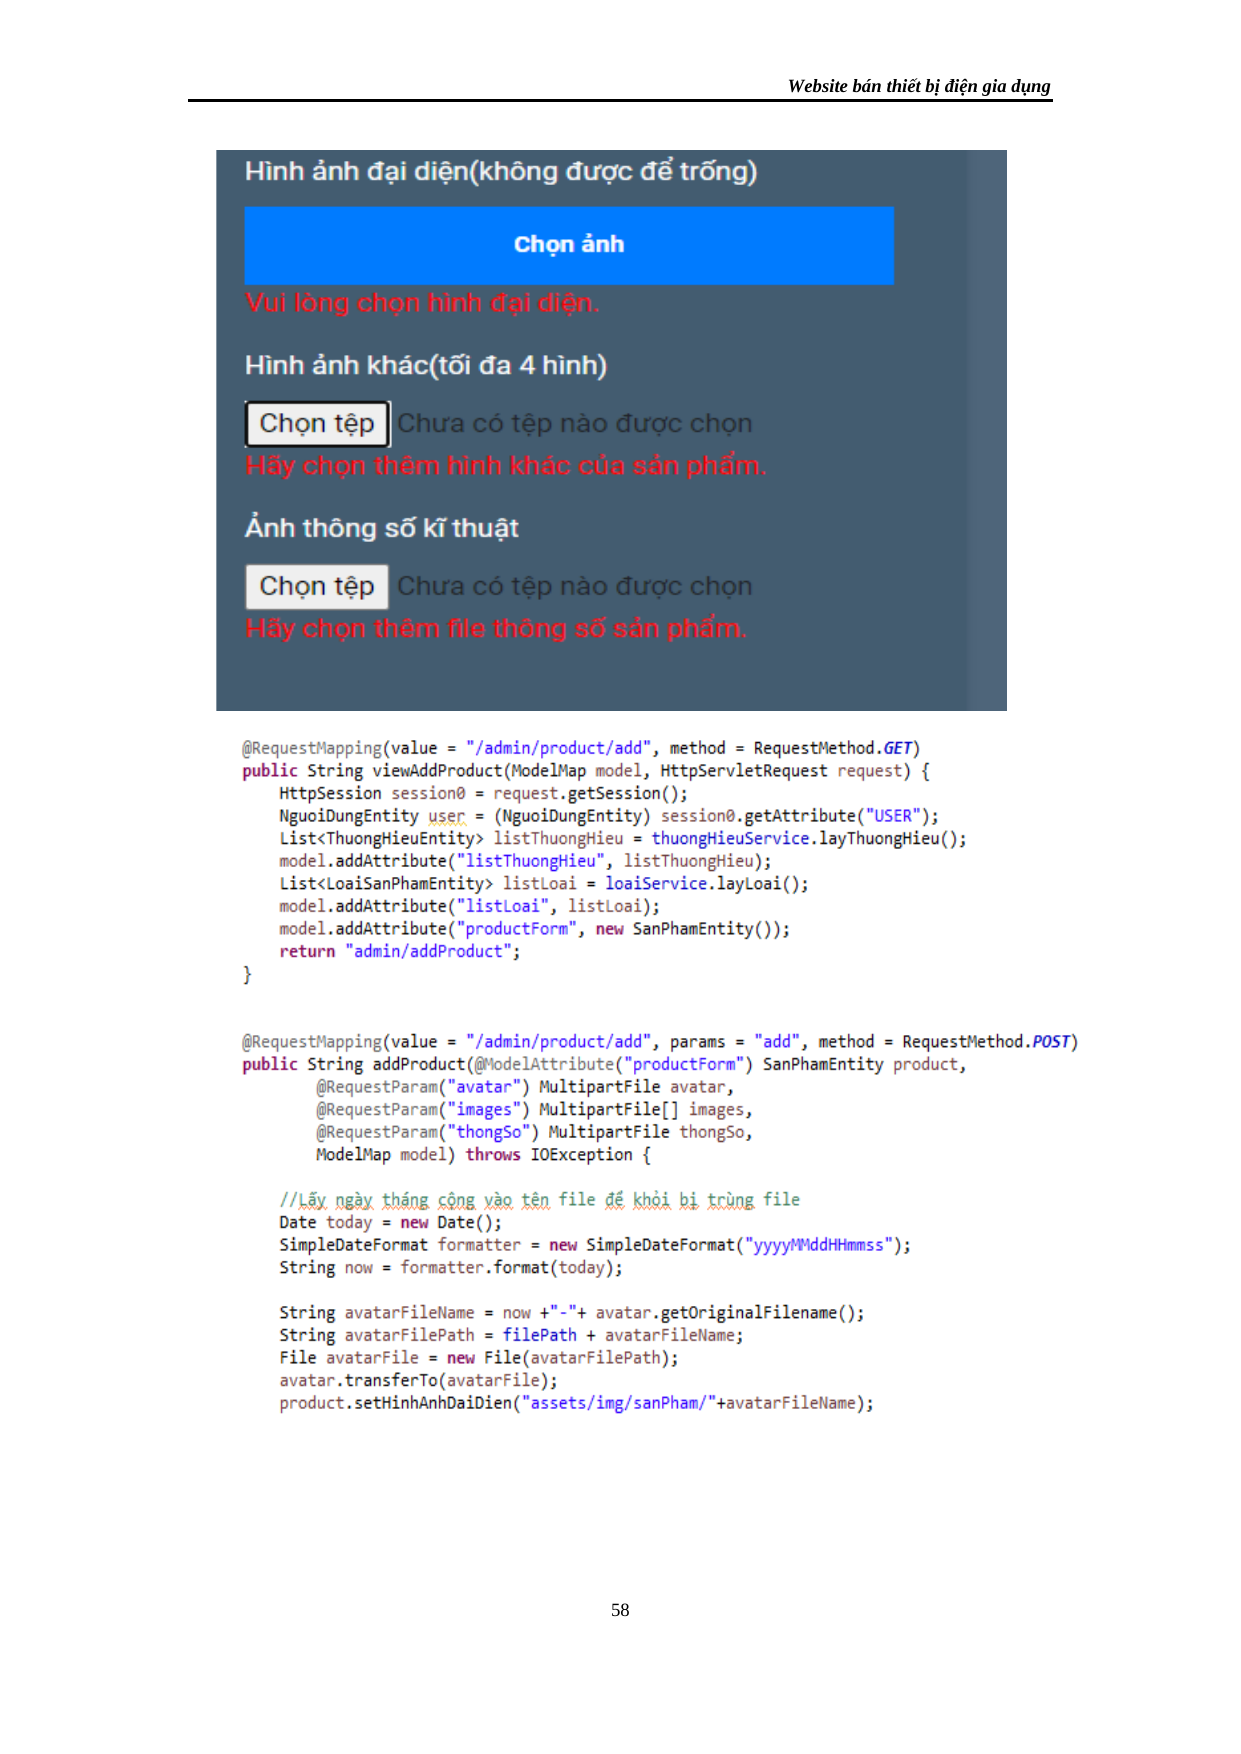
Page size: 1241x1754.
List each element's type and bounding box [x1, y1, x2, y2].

picture [216, 150, 1007, 711]
picture [216, 730, 1082, 1430]
